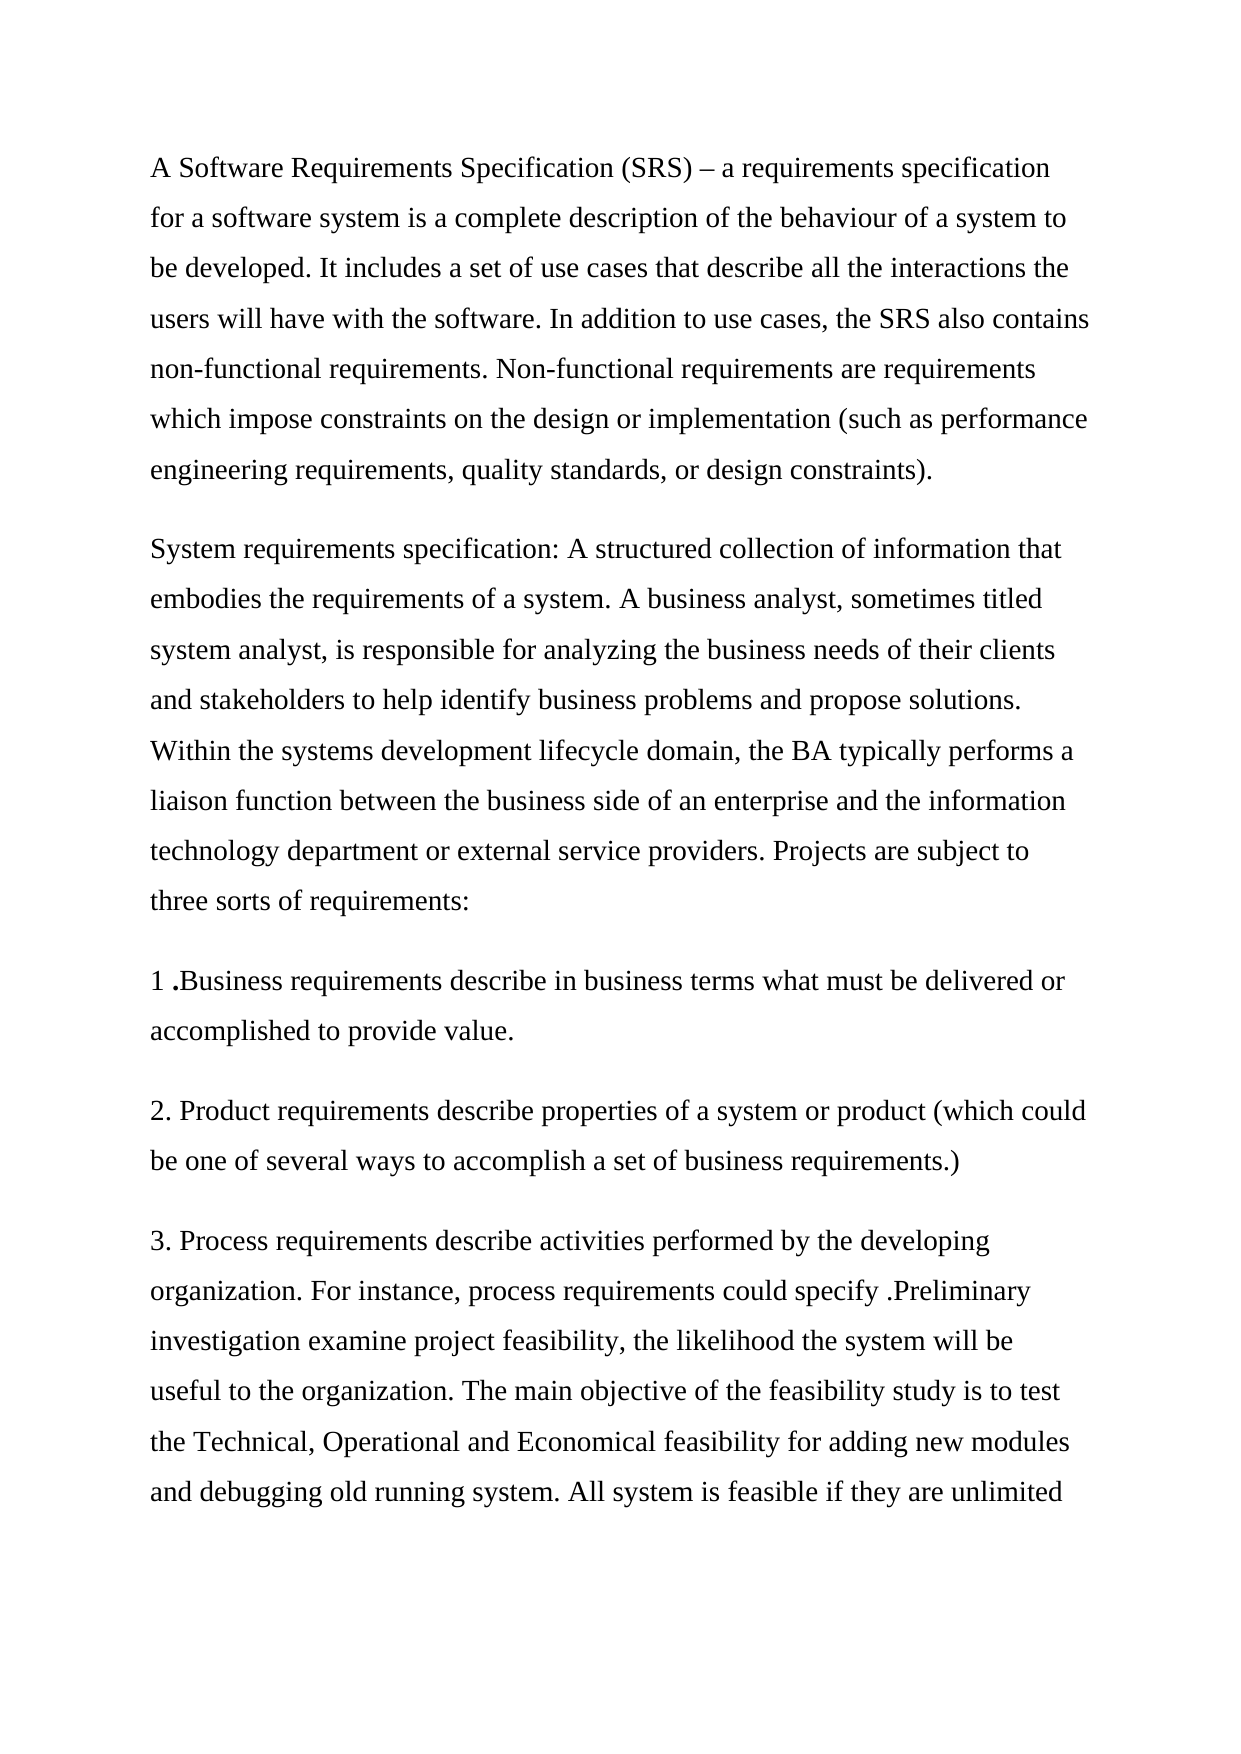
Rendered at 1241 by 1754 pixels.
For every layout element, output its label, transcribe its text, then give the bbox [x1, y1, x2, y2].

text 2. Product requirements describe properties of a system or product (which could be one of several ways to accomplish a set of business requirements.) [150, 1093, 1090, 1177]
text System requirements specification: A structured collection of information that embodies the requirements of a system. A business analyst, sometimes titled system analyst, is responsible for analyzing the business needs of their clients and stakeholders to help identify business problems and propose solutions. Within the systems development lifecycle domain, the BA typically performs a liaison function between the business side of an enterprise and the information technology department or external service providers. Projects are subject to three sorts of requirements: [150, 531, 1090, 917]
text 1 .Business requirements describe in business terms what must be delivered or accomplished to provide value. [150, 963, 1090, 1047]
text A Software Requirements Specification (SRS) – a requirements specification for a software system is a complete description of the behaviour of a system to be developed. It includes a set of use cases that describe all the interactions the users will have with the software. In addition to use cases, the SRS also contains non-functional requirements. Non-functional requirements are requirements which impose constraints on the design or implementation (such as performance engineering requirements, quality standards, or design constraints). [150, 150, 1090, 485]
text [150, 1223, 1090, 1508]
